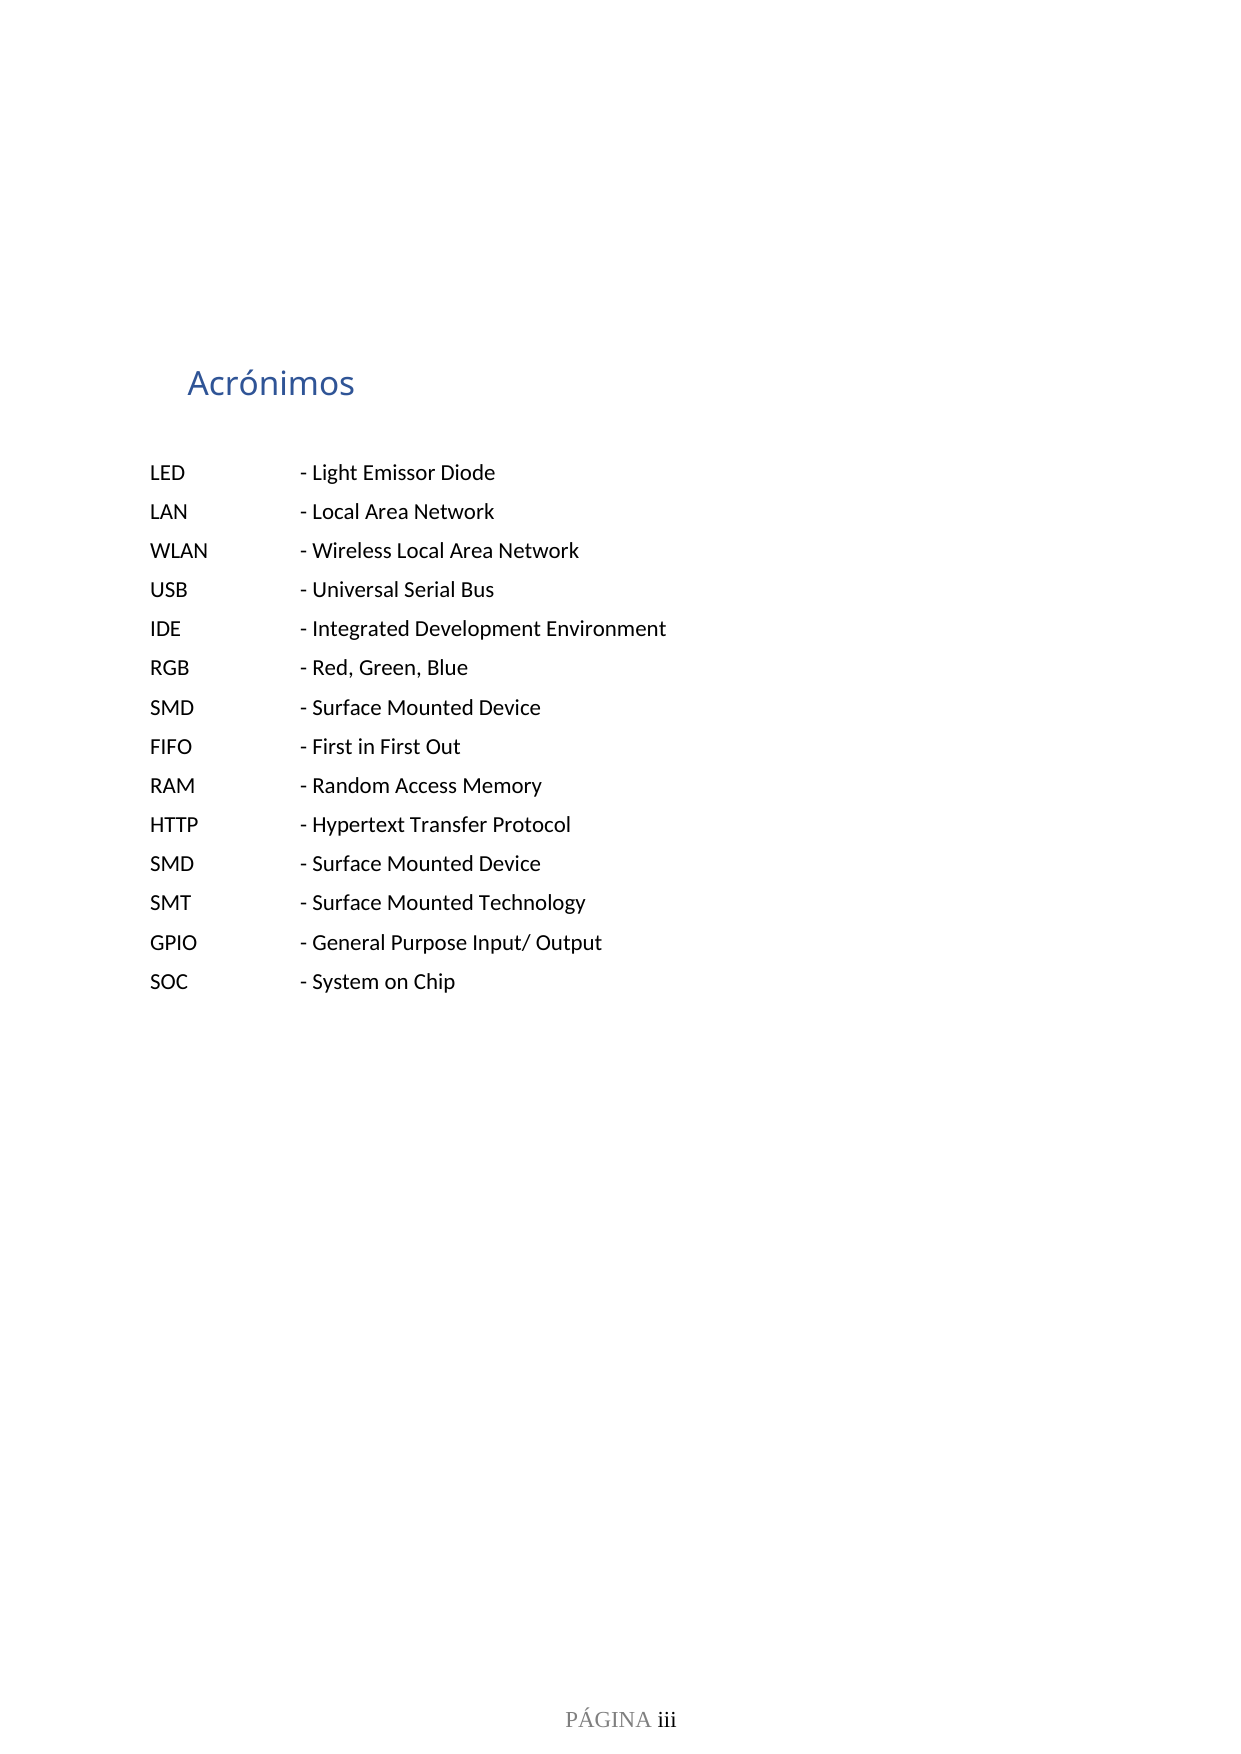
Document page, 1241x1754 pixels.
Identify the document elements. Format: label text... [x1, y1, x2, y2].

text IDE - Integrated Development Environment [150, 614, 1092, 642]
text RGB - Red, Green, Blue [150, 653, 1092, 681]
text SMT - Surface Mounted Technology [150, 888, 1092, 916]
text SMD - Surface Mounted Device [150, 849, 1092, 877]
subtitle Acrónimos [187, 359, 1092, 405]
text FIFO - First in First Out [150, 732, 1092, 760]
text LAN - Local Area Network [150, 497, 1092, 525]
text GPIO - General Purpose Input/ Output [150, 928, 1092, 956]
text HTTP - Hypertext Transfer Protocol [150, 810, 1092, 838]
text SOC - System on Chip [150, 967, 1092, 995]
text LED - Light Emissor Diode [150, 458, 1092, 486]
text USB - Universal Serial Bus [150, 575, 1092, 603]
text WLAN - Wireless Local Area Network [150, 536, 1092, 564]
text RAM - Random Access Memory [150, 771, 1092, 799]
text SMD - Surface Mounted Device [150, 693, 1092, 721]
